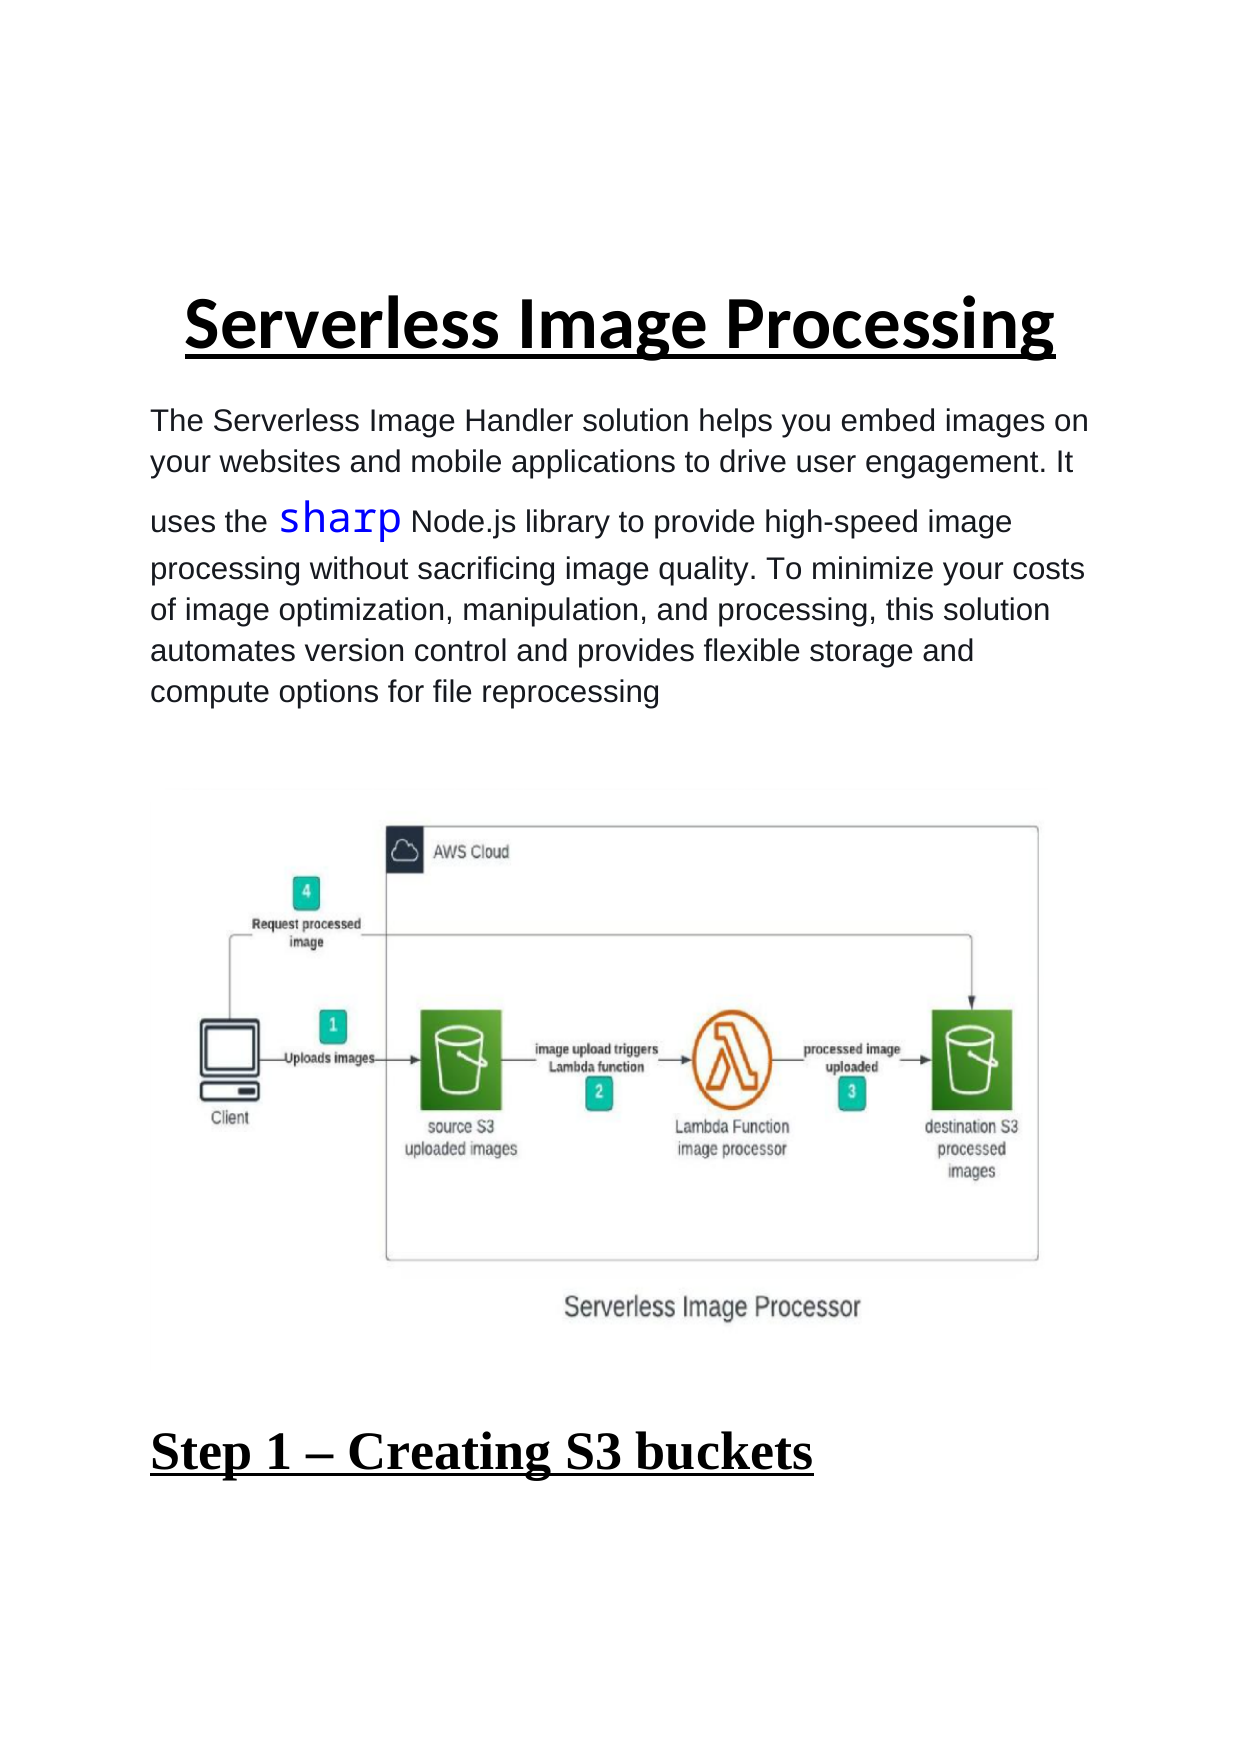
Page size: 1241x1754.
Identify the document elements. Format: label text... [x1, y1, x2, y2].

text The Serverless Image Handler solution helps you embed images on your websites and mobile applications to drive user engagement. It uses the sharp Node.js library to provide high-speed image processing without sacrificing image quality. To minimize your costs of image optimization, manipulation, and processing, this solution automates version control and provides flexible storage and compute options for file reprocessing [150, 438, 1090, 709]
text Serverless Image Processing [150, 276, 1090, 368]
picture [179, 817, 1034, 1356]
subtitle Step 1 – Creating S3 buckets [150, 1419, 1090, 1481]
